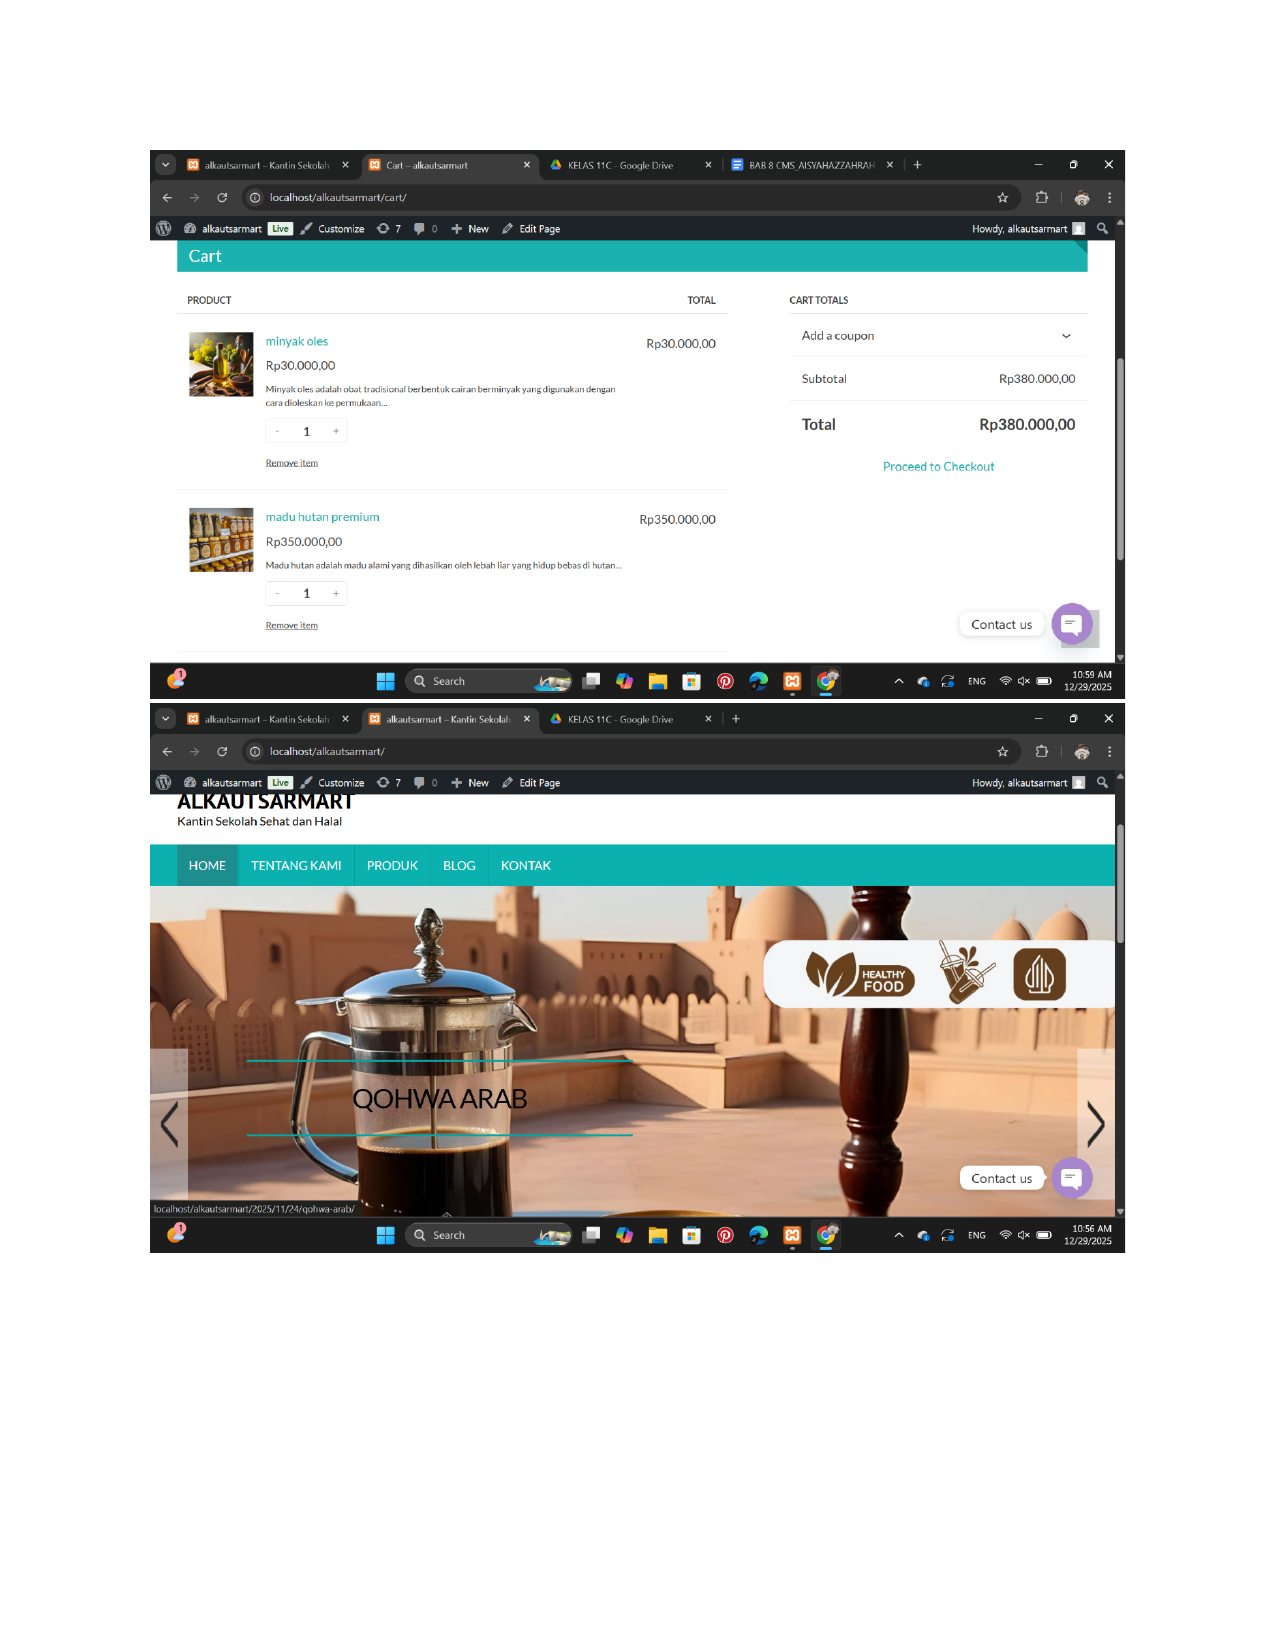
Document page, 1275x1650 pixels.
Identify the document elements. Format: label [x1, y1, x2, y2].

picture [150, 150, 1125, 699]
picture [150, 703, 1125, 1253]
